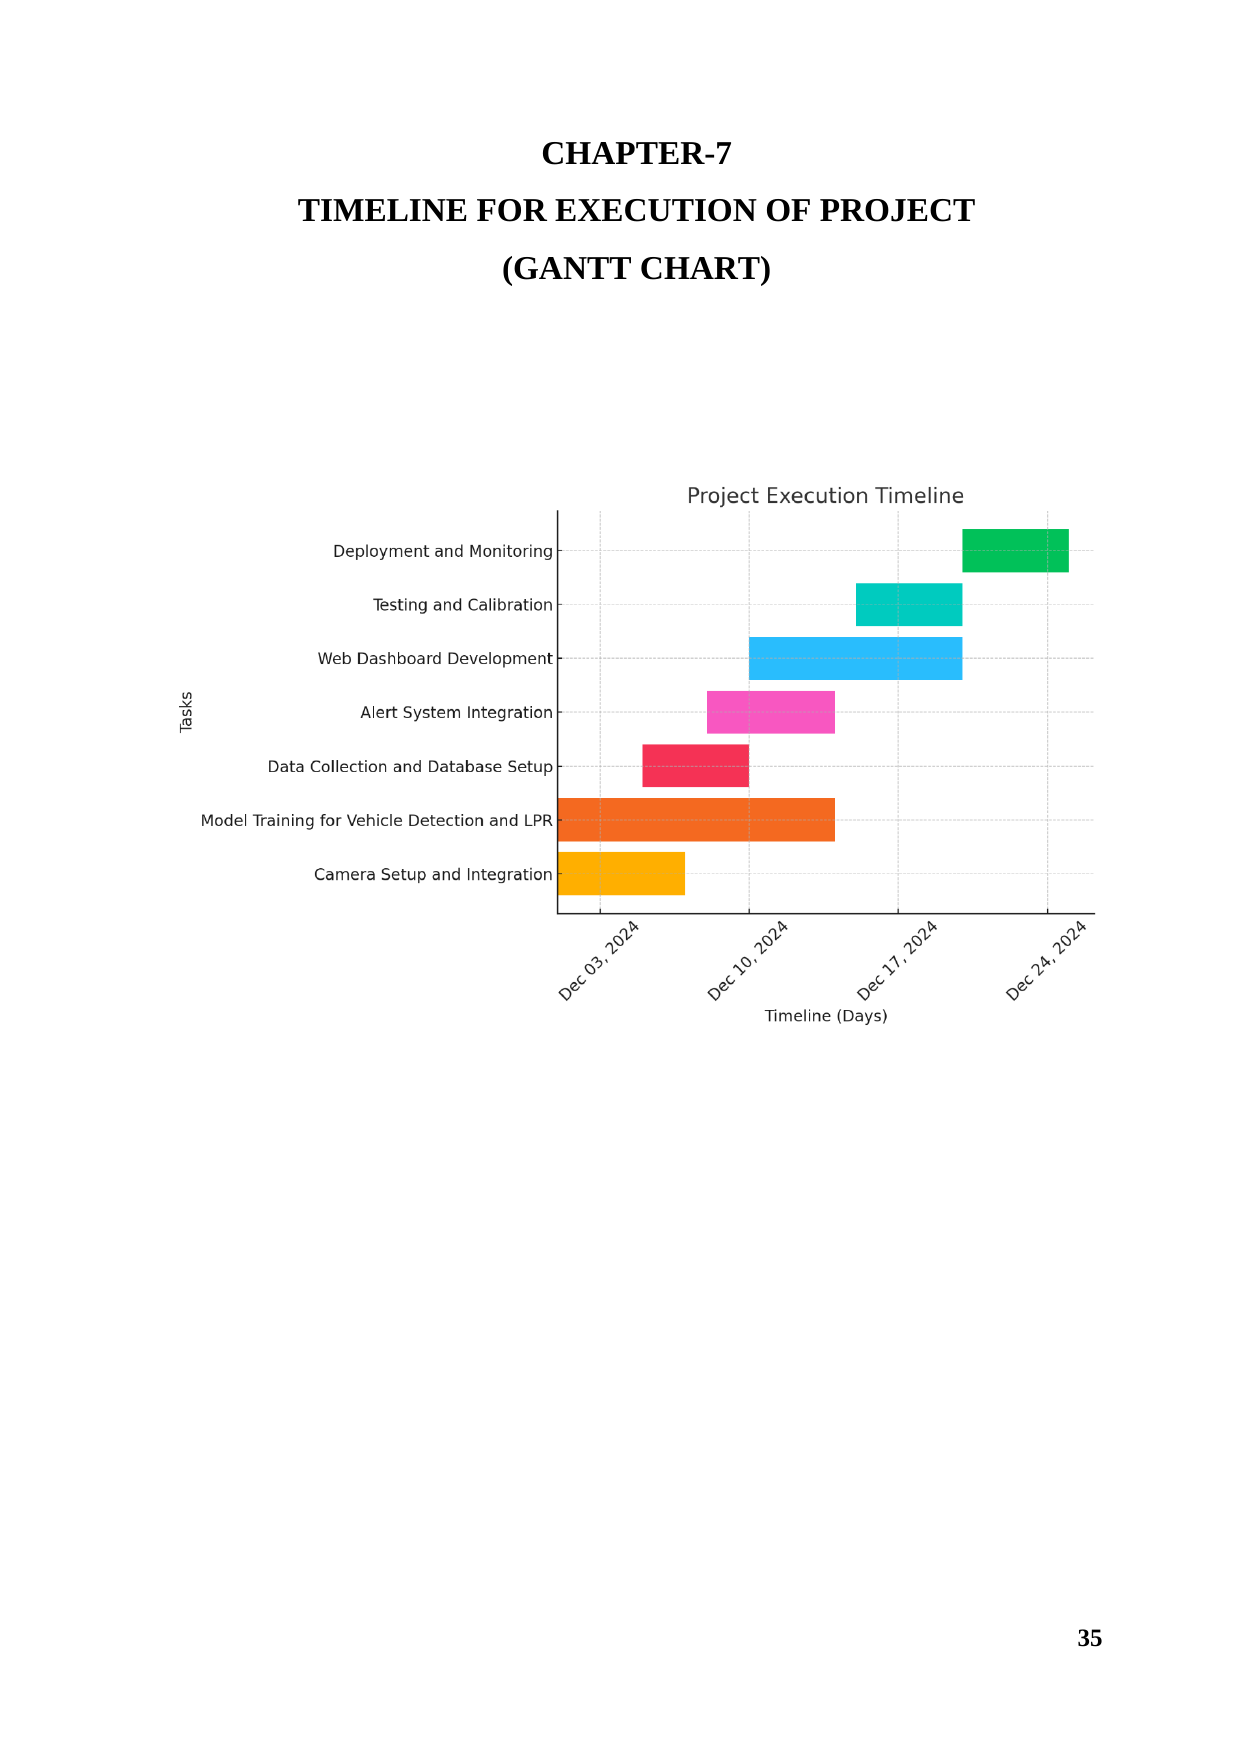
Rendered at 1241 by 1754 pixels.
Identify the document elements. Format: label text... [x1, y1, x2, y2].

text CHAPTER-7 [171, 133, 1102, 171]
text TIMELINE FOR EXECUTION OF PROJECT [171, 190, 1102, 229]
text (GANTT CHART) [171, 248, 1102, 286]
picture [170, 477, 1103, 1034]
